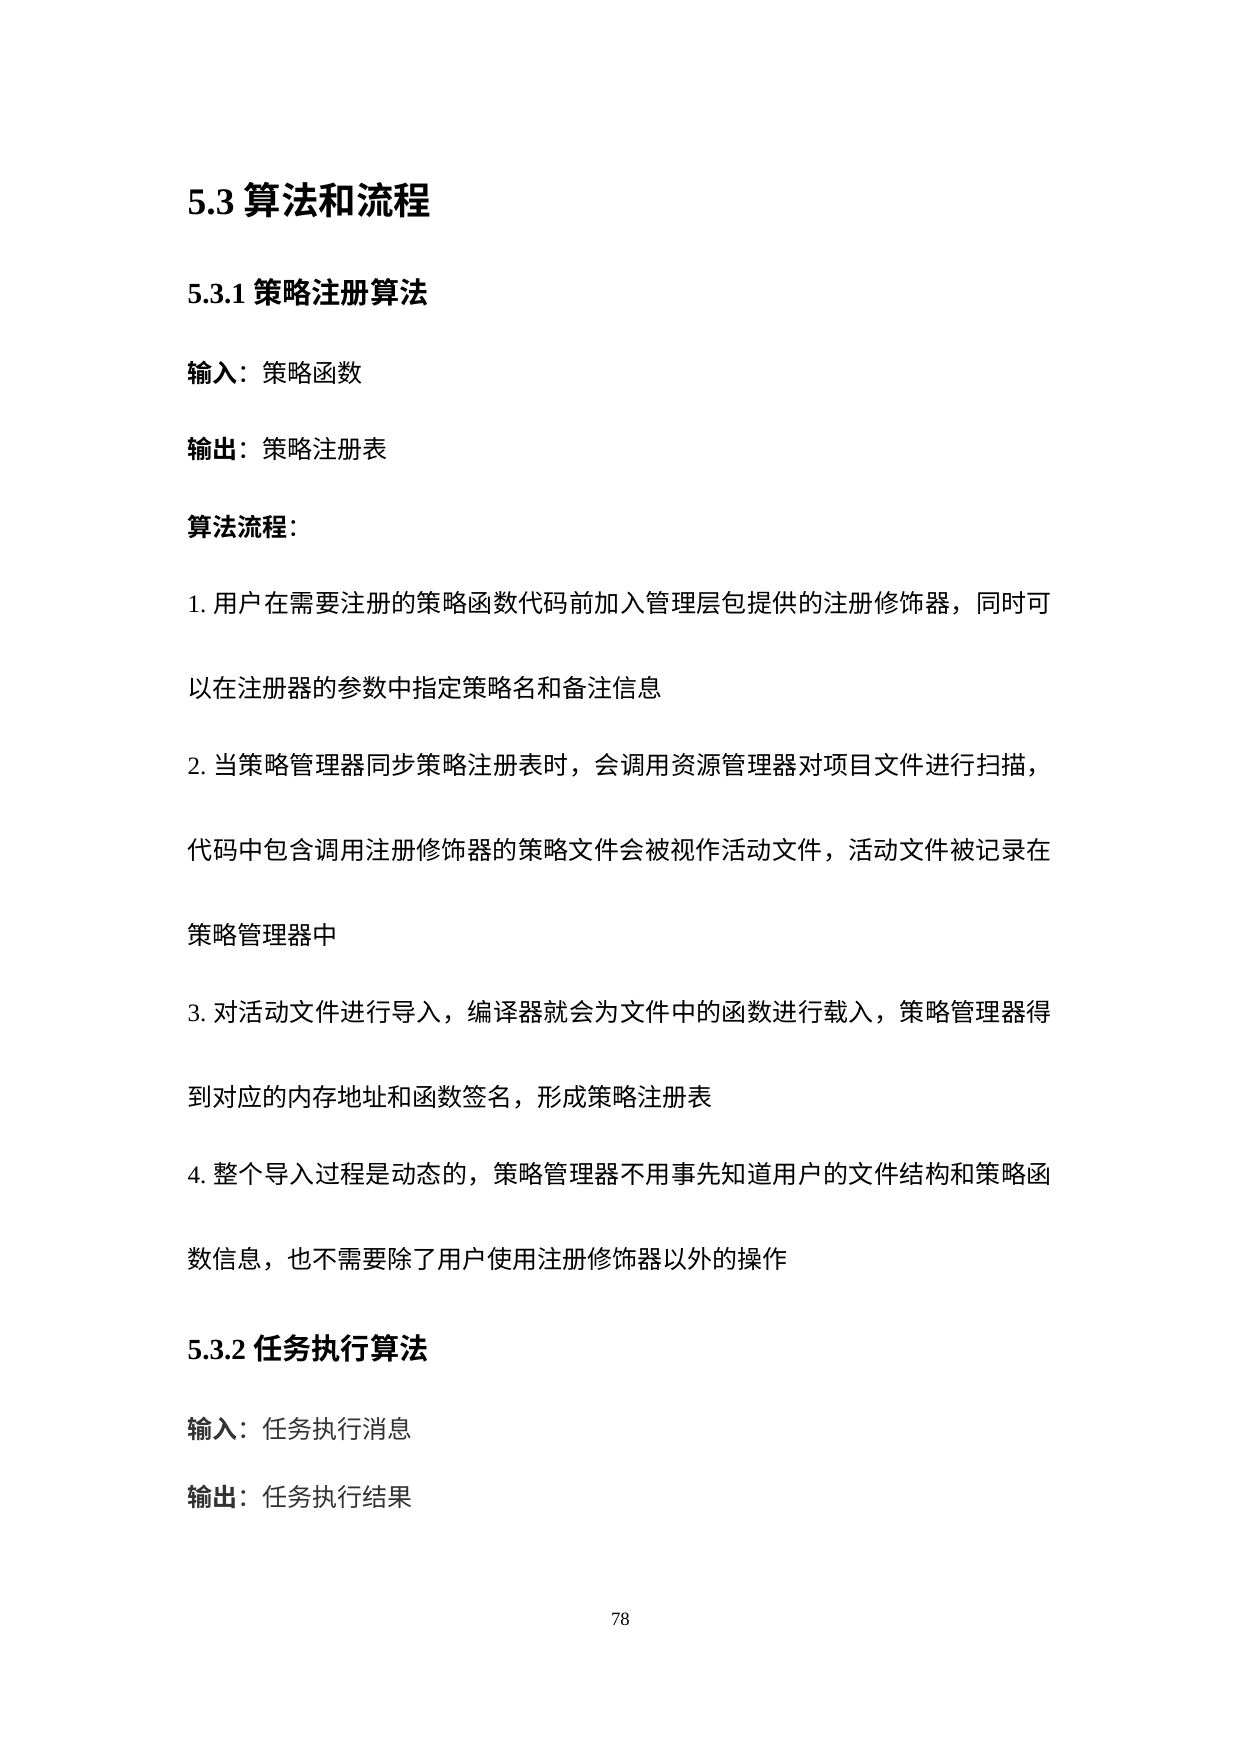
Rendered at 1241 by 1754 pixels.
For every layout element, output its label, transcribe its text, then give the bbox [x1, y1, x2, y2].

text 算法流程： [187, 491, 1053, 559]
subtitle 5.3.2 任务执行算法 [187, 1313, 1053, 1381]
text 1. 用户在需要注册的策略函数代码前加入管理层包提供的注册修饰器，同时可以在注册器的参数中指定策略名和备注信息 [187, 568, 1053, 721]
text 输入：任务执行消息 [187, 1393, 1053, 1461]
text 输入：策略函数 [187, 337, 1053, 405]
subtitle 5.3 算法和流程 [187, 164, 1053, 232]
text 2. 当策略管理器同步策略注册表时，会调用资源管理器对项目文件进行扫描，代码中包含调用注册修饰器的策略文件会被视作活动文件，活动文件被记录在策略管理器中 [187, 730, 1053, 968]
subtitle 5.3.1 策略注册算法 [187, 257, 1053, 325]
text 3. 对活动文件进行导入，编译器就会为文件中的函数进行载入，策略管理器得到对应的内存地址和函数签名，形成策略注册表 [187, 977, 1053, 1129]
text 输出：策略注册表 [187, 414, 1053, 482]
text 输出：任务执行结果 [187, 1461, 1053, 1529]
text 4. 整个导入过程是动态的，策略管理器不用事先知道用户的文件结构和策略函数信息，也不需要除了用户使用注册修饰器以外的操作 [187, 1139, 1053, 1291]
